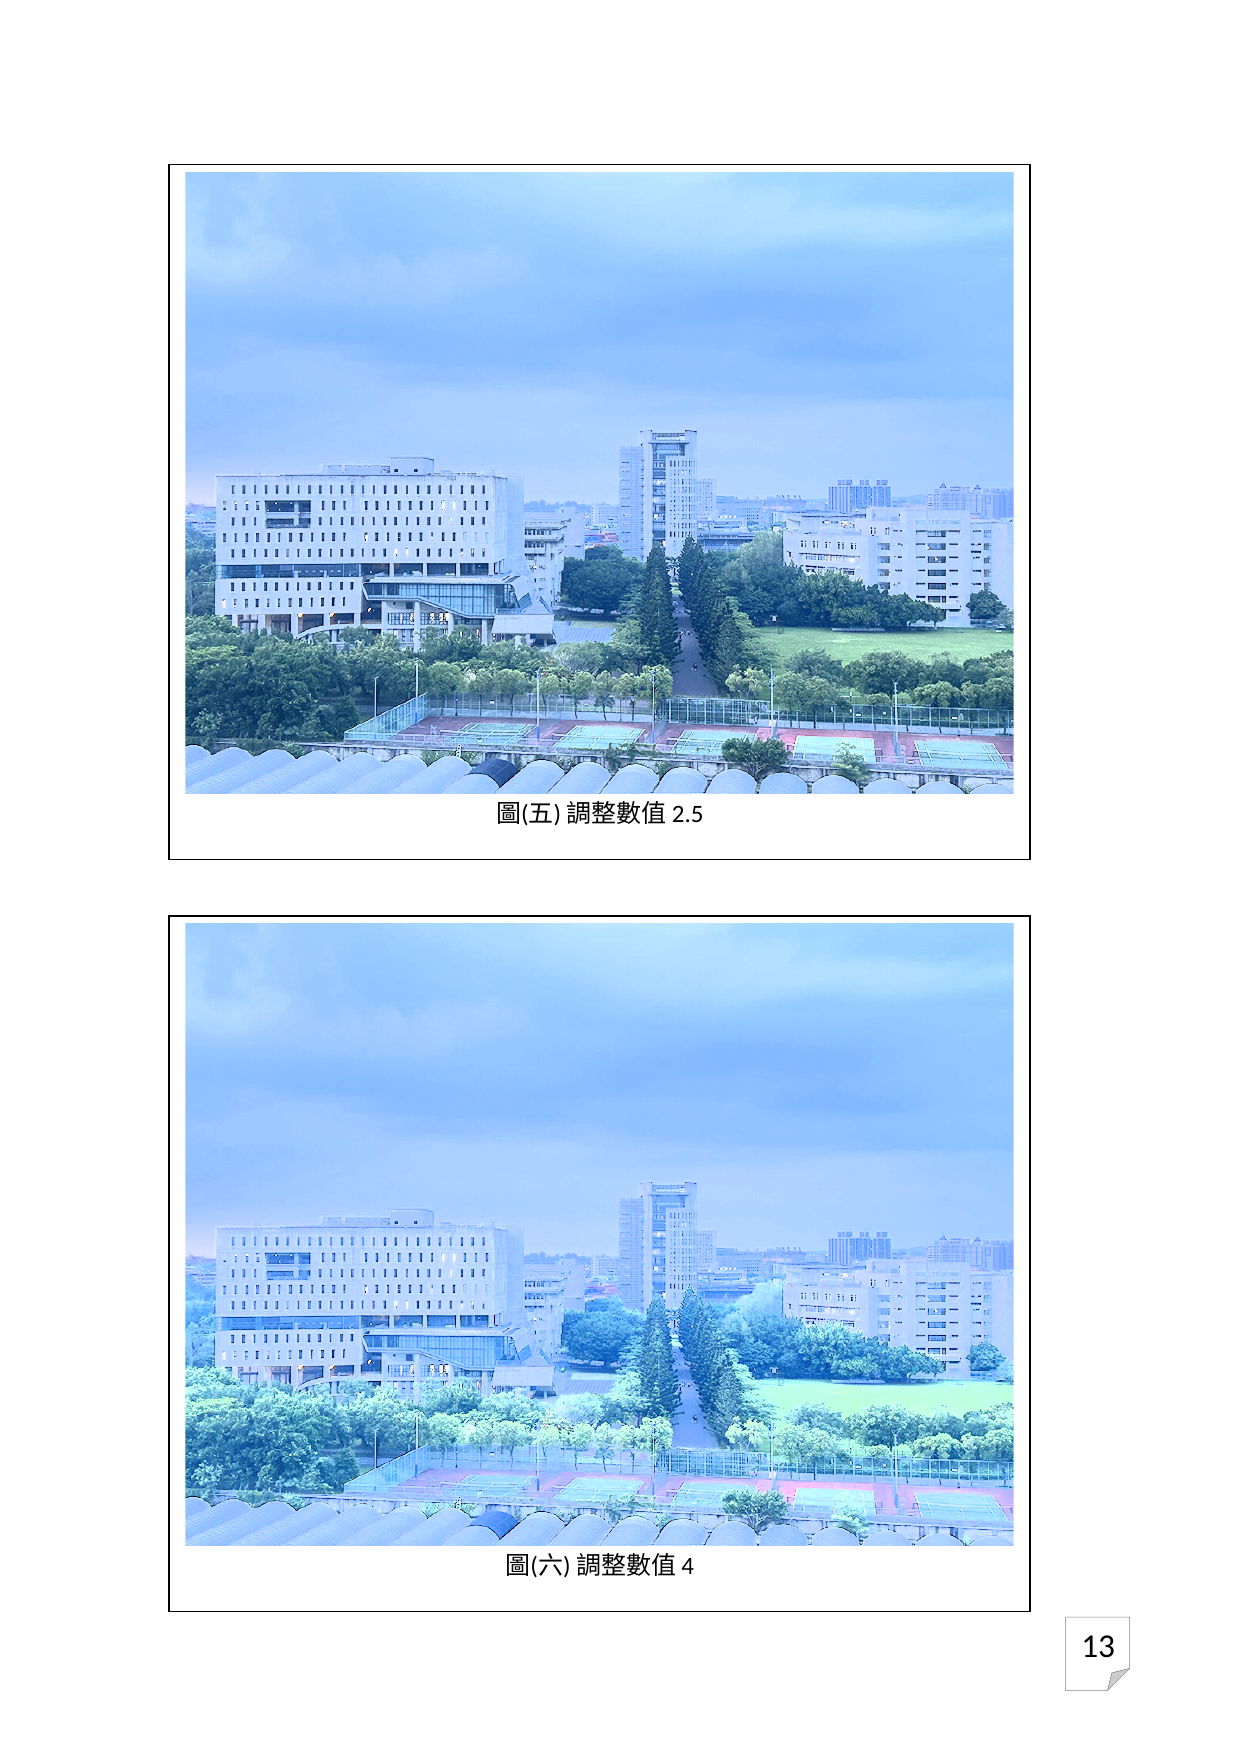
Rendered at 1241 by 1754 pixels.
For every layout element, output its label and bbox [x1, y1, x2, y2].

picture [185, 923, 1014, 1546]
picture [185, 172, 1014, 794]
